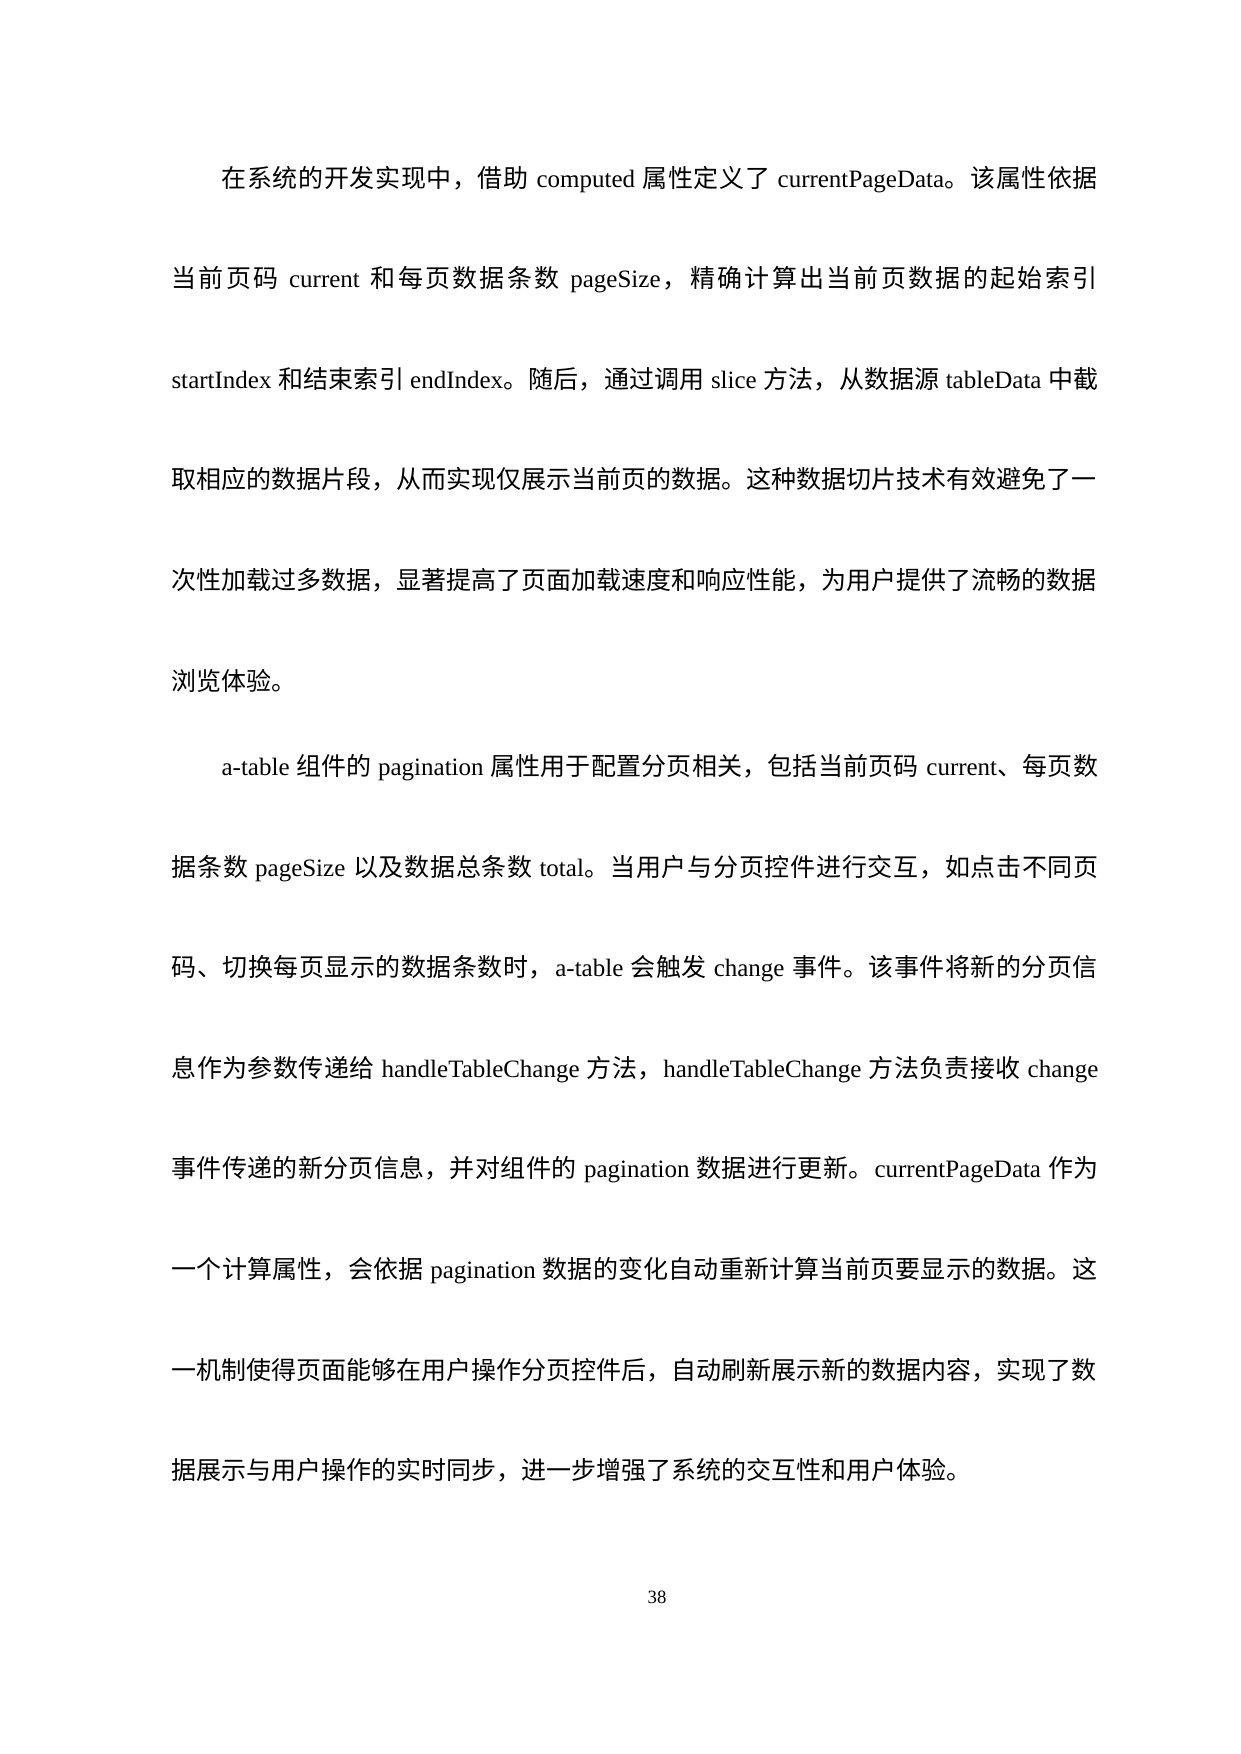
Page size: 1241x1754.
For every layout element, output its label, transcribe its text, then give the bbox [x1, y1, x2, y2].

text 在系统的开发实现中，借助 computed 属性定义了 currentPageData。该属性依据当前页码 current 和每页数据条数 pageSize，精确计算出当前页数据的起始索引 startIndex 和结束索引 endIndex。随后，通过调用 slice 方法，从数据源 tableData 中截取相应的数据片段，从而实现仅展示当前页的数据。这种数据切片技术有效避免了一次性加载过多数据，显著提高了页面加载速度和响应性能，为用户提供了流畅的数据浏览体验。 [171, 143, 1098, 713]
text a-table 组件的 pagination 属性用于配置分页相关，包括当前页码 current、每页数据条数 pageSize 以及数据总条数 total。当用户与分页控件进行交互，如点击不同页码、切换每页显示的数据条数时，a-table 会触发 change 事件。该事件将新的分页信息作为参数传递给 handleTableChange 方法，handleTableChange 方法负责接收 change 事件传递的新分页信息，并对组件的 pagination 数据进行更新。currentPageData 作为一个计算属性，会依据 pagination 数据的变化自动重新计算当前页要显示的数据。这一机制使得页面能够在用户操作分页控件后，自动刷新展示新的数据内容，实现了数据展示与用户操作的实时同步，进一步增强了系统的交互性和用户体验。 [171, 731, 1098, 1502]
